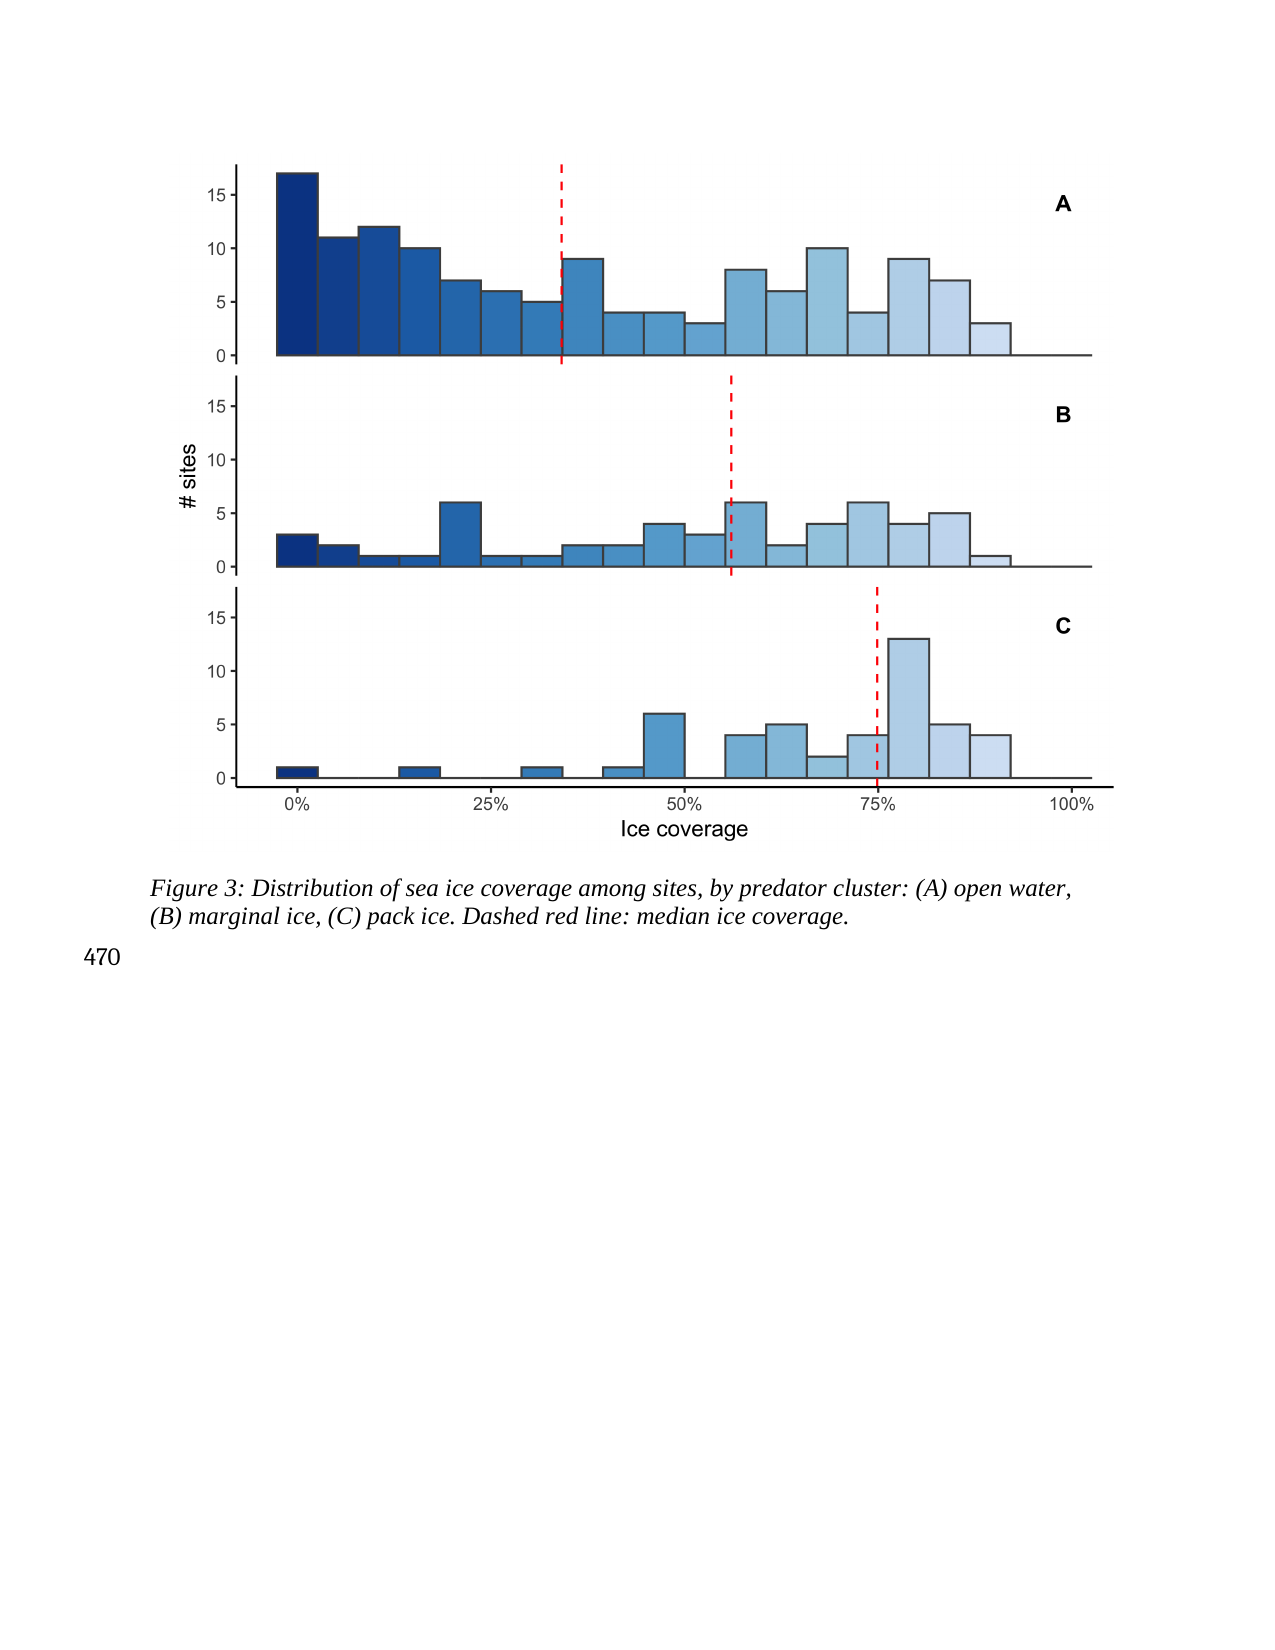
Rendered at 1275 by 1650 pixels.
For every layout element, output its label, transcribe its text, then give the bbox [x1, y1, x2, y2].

picture [168, 153, 1114, 852]
table_header Figure 3: Distribution of sea ice coverage among sites, by predator cluster: (A) open water, (B) marginal ice, (C) pack ice. Dashed red line: median ice coverage. [139, 150, 1114, 943]
